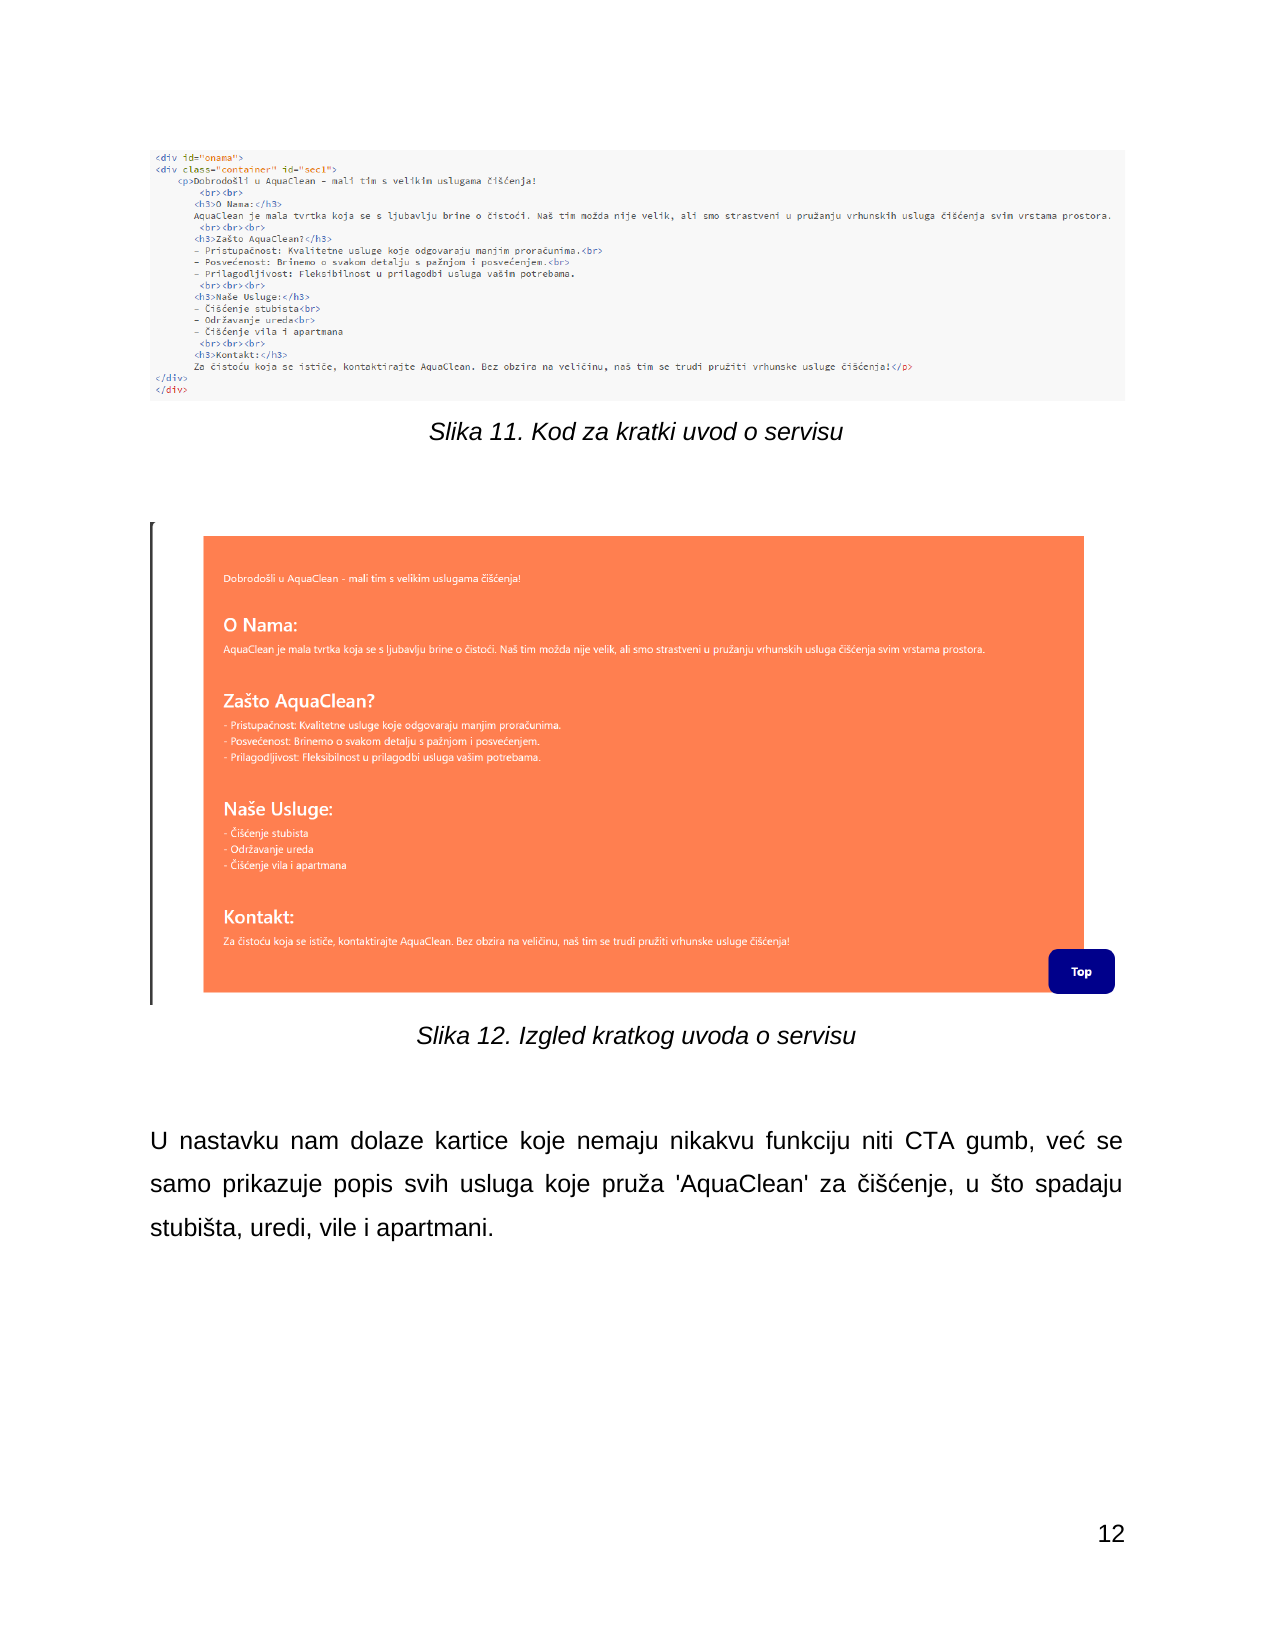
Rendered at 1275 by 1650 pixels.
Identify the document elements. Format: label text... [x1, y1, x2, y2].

picture [150, 150, 1125, 401]
picture [150, 522, 1125, 1005]
text Slika 11. Kod za kratki uvod o servisu [150, 417, 1125, 446]
text U nastavku nam dolaze kartice koje nemaju nikakvu funkciju niti CTA gumb, već se samo prikazuje popis svih usluga koje pruža 'AquaClean' za čišćenje, u što spadaju stubišta, uredi, vile i apartmani. [150, 1126, 1125, 1241]
text Slika 12. Izgled kratkog uvoda o servisu [150, 1021, 1125, 1050]
